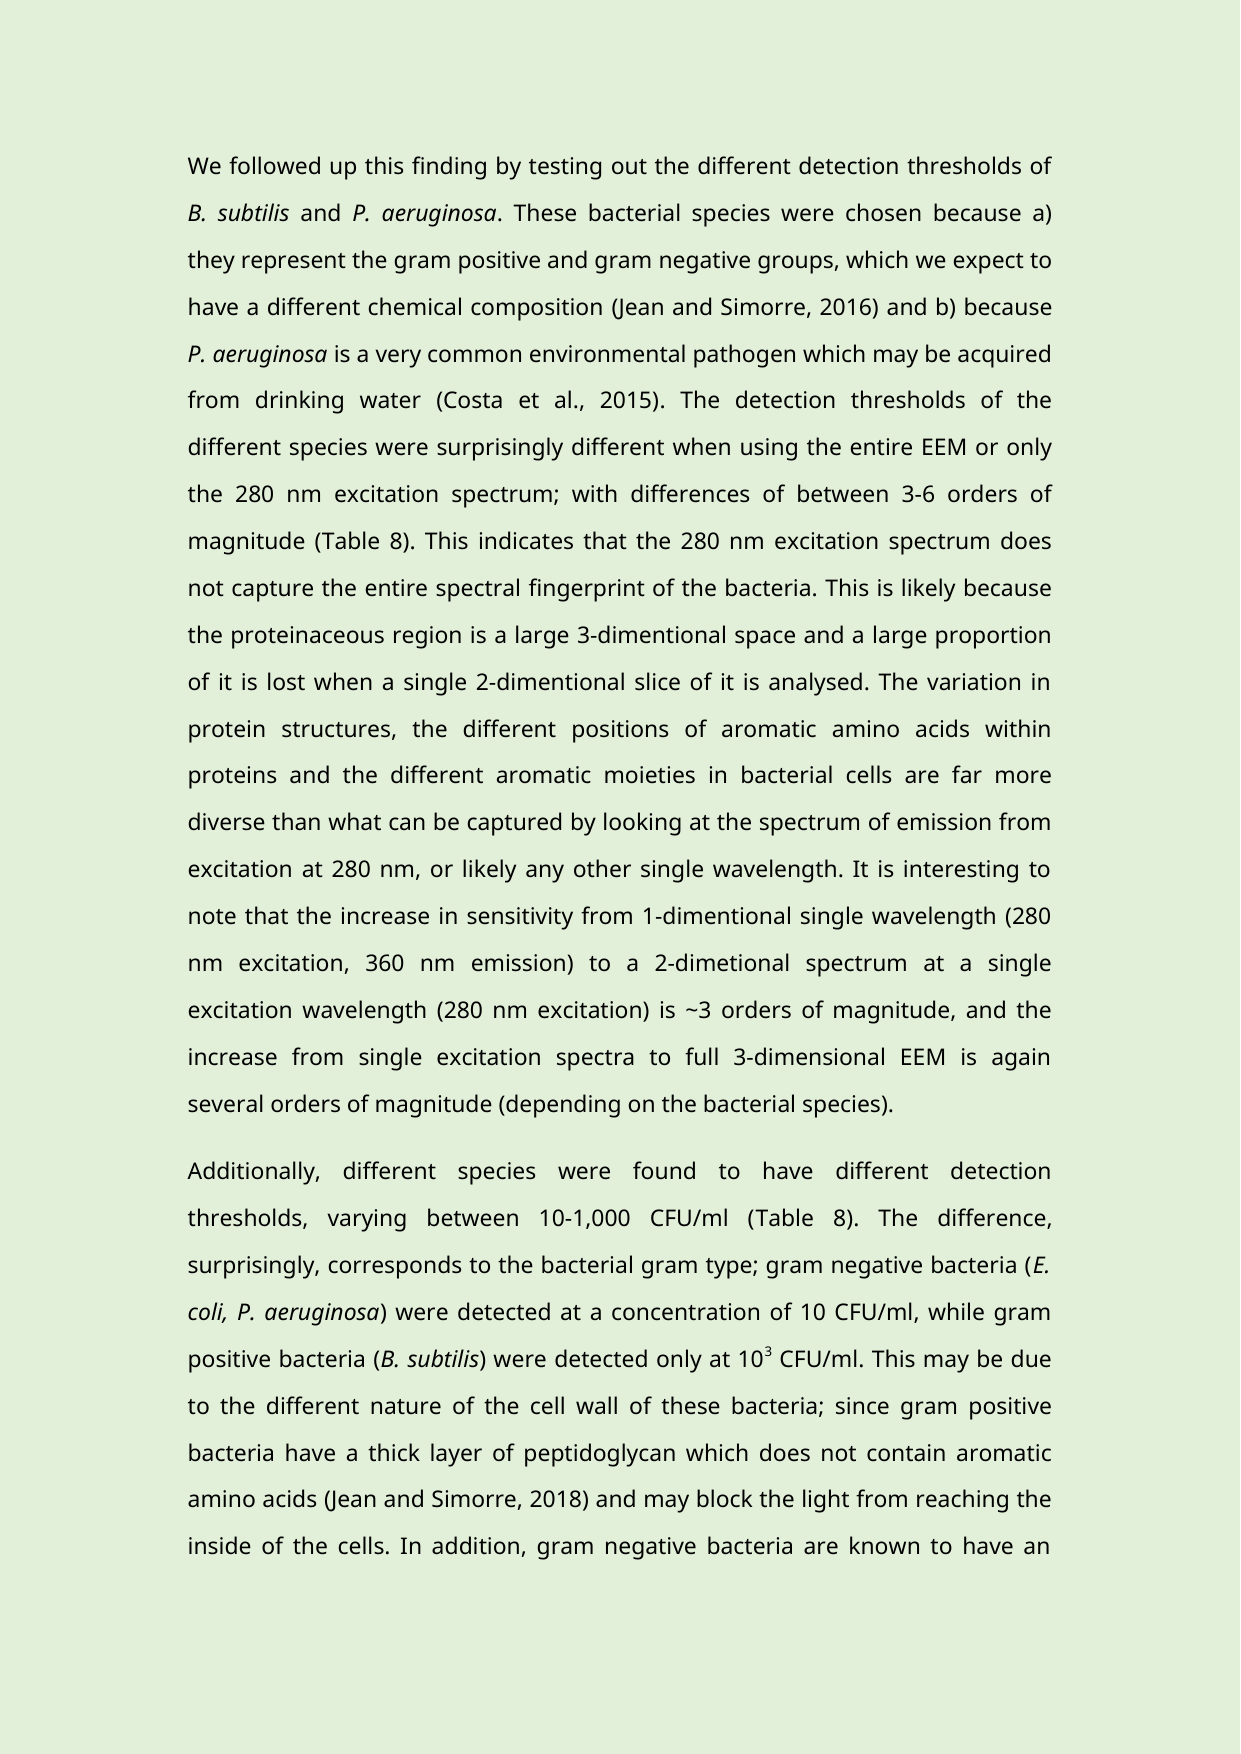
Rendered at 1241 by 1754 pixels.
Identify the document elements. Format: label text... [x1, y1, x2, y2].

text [187, 1155, 1053, 1561]
text We followed up this finding by testing out the different detection thresholds of B. subtilis and P. aeruginosa. These bacterial species were chosen because a) they represent the gram positive and gram negative groups, which we expect to have a different chemical composition (Jean and Simorre, 2016) and b) because P. aeruginosa is a very common environmental pathogen which may be acquired from drinking water (Costa et al., 2015). The detection thresholds of the different species were surprisingly different when using the entire EEM or only the 280 nm excitation spectrum; with differences of between 3-6 orders of magnitude (Table 8). This indicates that the 280 nm excitation spectrum does not capture the entire spectral fingerprint of the bacteria. This is likely because the proteinaceous region is a large 3-dimentional space and a large proportion of it is lost when a single 2-dimentional slice of it is analysed. The variation in protein structures, the different positions of aromatic amino acids within proteins and the different aromatic moieties in bacterial cells are far more diverse than what can be captured by looking at the spectrum of emission from excitation at 280 nm, or likely any other single wavelength. It is interesting to note that the increase in sensitivity from 1-dimentional single wavelength (280 nm excitation, 360 nm emission) to a 2-dimetional spectrum at a single excitation wavelength (280 nm excitation) is ~3 orders of magnitude, and the increase from single excitation spectra to full 3-dimensional EEM is again several orders of magnitude (depending on the bacterial species). [187, 150, 1053, 1119]
